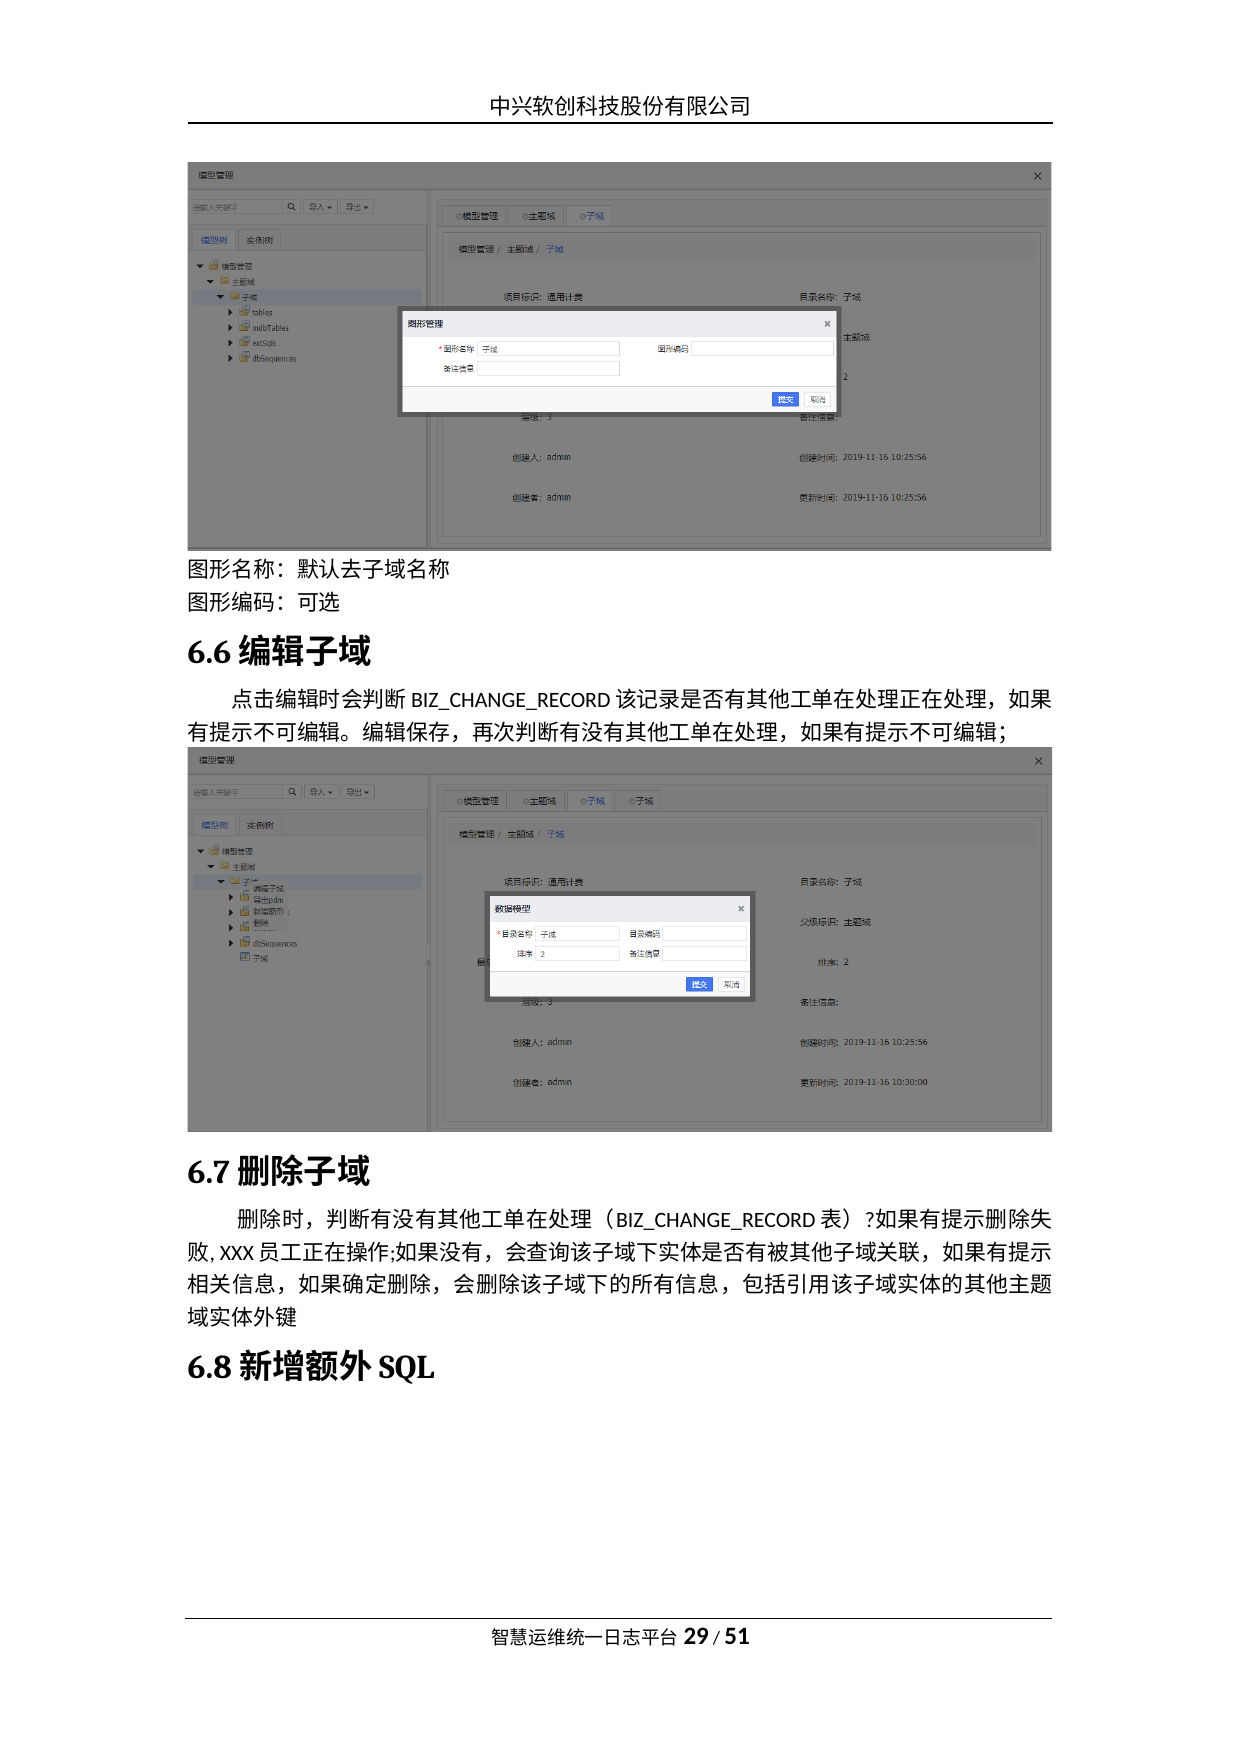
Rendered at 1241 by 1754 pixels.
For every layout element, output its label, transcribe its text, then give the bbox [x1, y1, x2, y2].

picture [187, 162, 1052, 551]
picture [187, 747, 1053, 1132]
text 图形编码：可选 [187, 584, 1053, 617]
list 点击编辑时会判断BIZ_CHANGE_RECORD该记录是否有其他工单在处理正在处理，如果有提示不可编辑。编辑保存，再次判断有没有其他工单在处理，如果有提示不可编辑； [187, 682, 1053, 747]
text 6.6 编辑子域 [187, 617, 1053, 682]
text 删除时，判断有没有其他工单在处理（BIZ_CHANGE_RECORD表）?如果有提示删除失败, XXX员工正在操作;如果没有，会查询该子域下实体是否有被其他子域关联，如果有提示相关信息，如果确定删除，会删除该子域下的所有信息，包括引用该子域实体的其他主题域实体外键 [187, 1202, 1053, 1332]
text 6.7 删除子域 [187, 1137, 1053, 1202]
text 图形名称：默认去子域名称 [187, 552, 1053, 584]
text 6.8 新增额外SQL [187, 1332, 1053, 1397]
